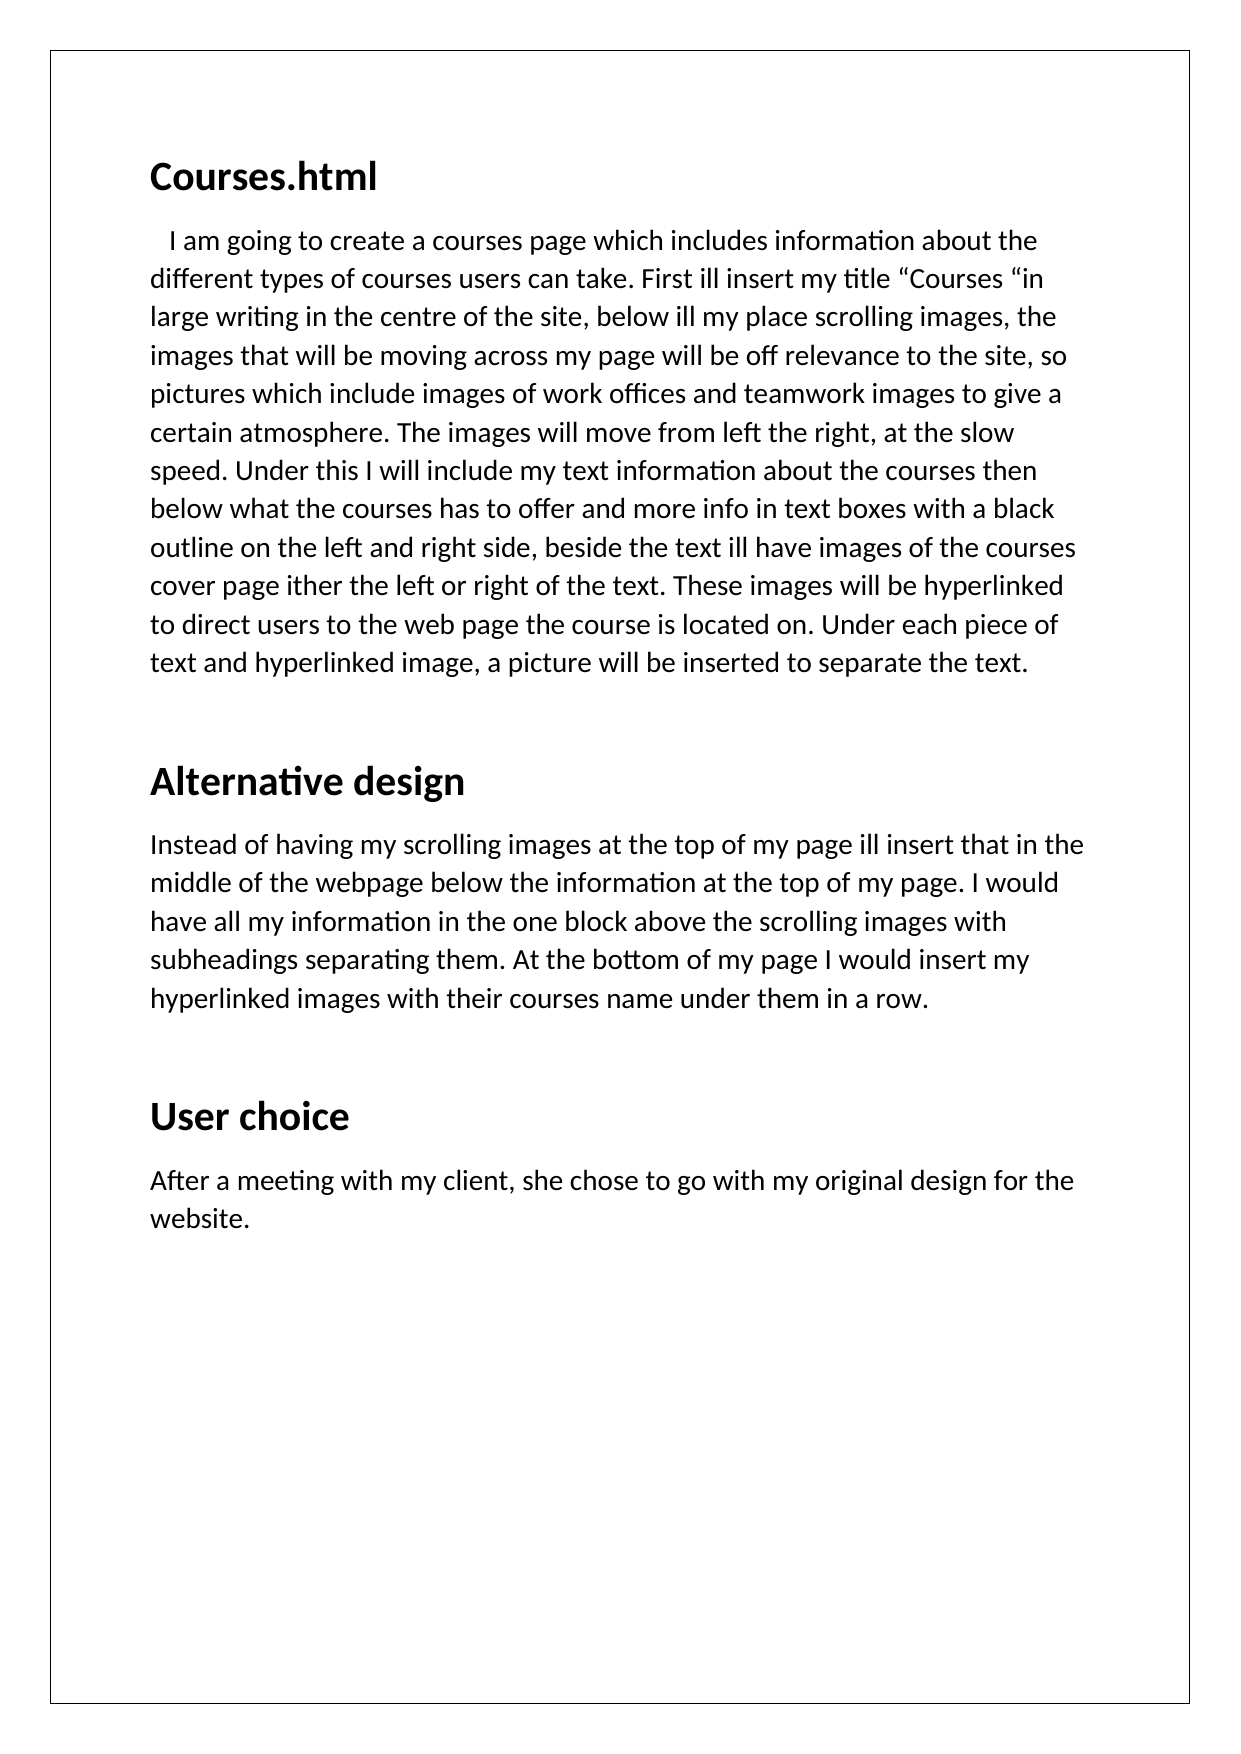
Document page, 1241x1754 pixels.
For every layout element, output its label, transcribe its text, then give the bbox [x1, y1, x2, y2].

text User choice [150, 1090, 1090, 1141]
text Alternative design [150, 754, 1090, 805]
text I am going to create a courses page which includes information about the different types of courses users can take. First ill insert my title “Courses “in large writing in the centre of the site, below ill my place scrolling images, the images that will be moving across my page will be off relevance to the site, so pictures which include images of work offices and teamwork images to give a certain atmosphere. The images will move from left the right, at the slow speed. Under this I will include my text information about the courses then below what the courses has to offer and more info in text boxes with a black outline on the left and right side, beside the text ill have images of the courses cover page ither the left or right of the text. These images will be hyperlinked to direct users to the web page the course is located on. Under each piece of text and hyperlinked image, a picture will be inserted to separate the text. [150, 222, 1090, 680]
text After a meeting with my client, she chose to go with my original design for the website. [150, 1162, 1090, 1236]
text Courses.html [150, 150, 1090, 201]
text Instead of having my scrolling images at the top of my page ill insert that in the middle of the webpage below the information at the top of my page. I would have all my information in the one block above the scrolling images with subheadings separating them. At the bottom of my page I would insert my hyperlinked images with their courses name under them in a row. [150, 826, 1090, 1016]
